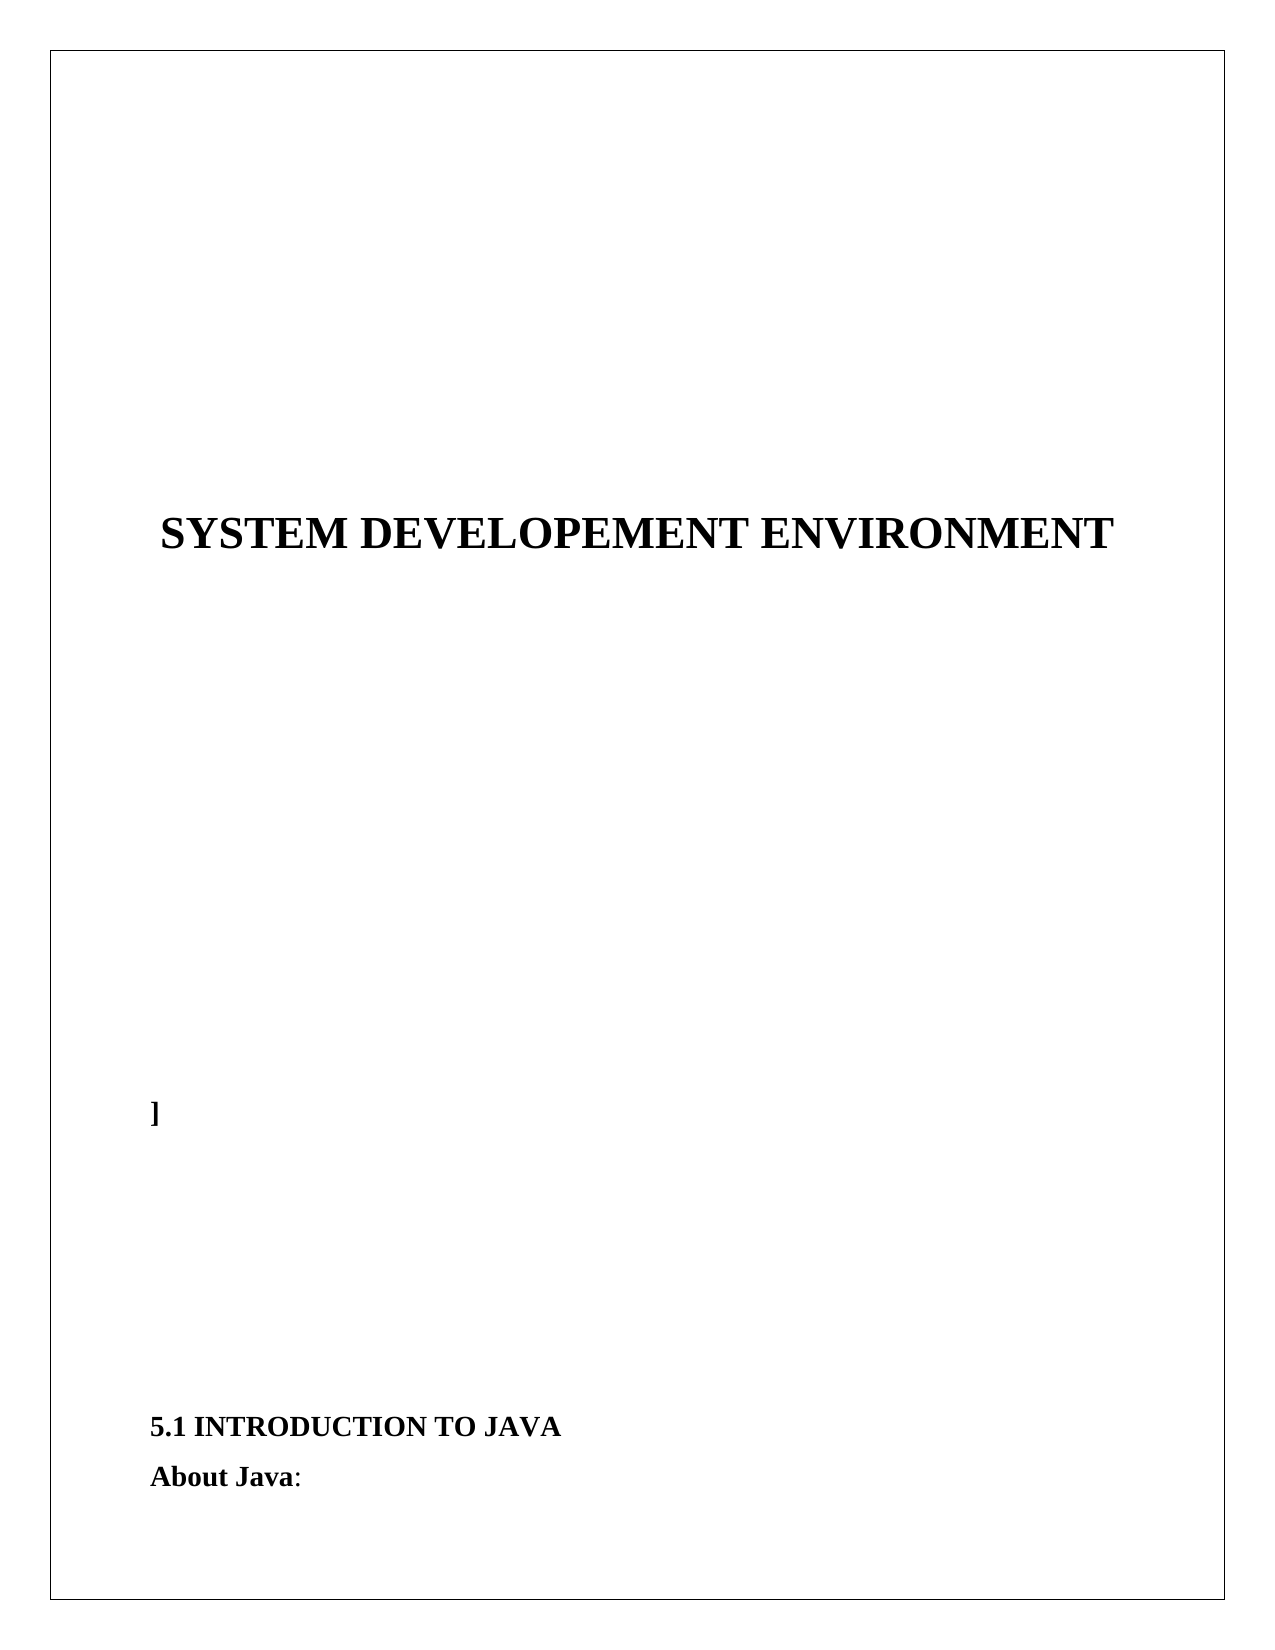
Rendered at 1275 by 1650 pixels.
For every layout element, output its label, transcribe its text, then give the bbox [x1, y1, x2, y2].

text ] [150, 1095, 1125, 1129]
text SYSTEM DEVELOPEMENT ENVIRONMENT [150, 506, 1125, 558]
subtitle 5.1 INTRODUCTION TO JAVA [150, 1409, 1125, 1443]
text About Java: [150, 1459, 1125, 1493]
